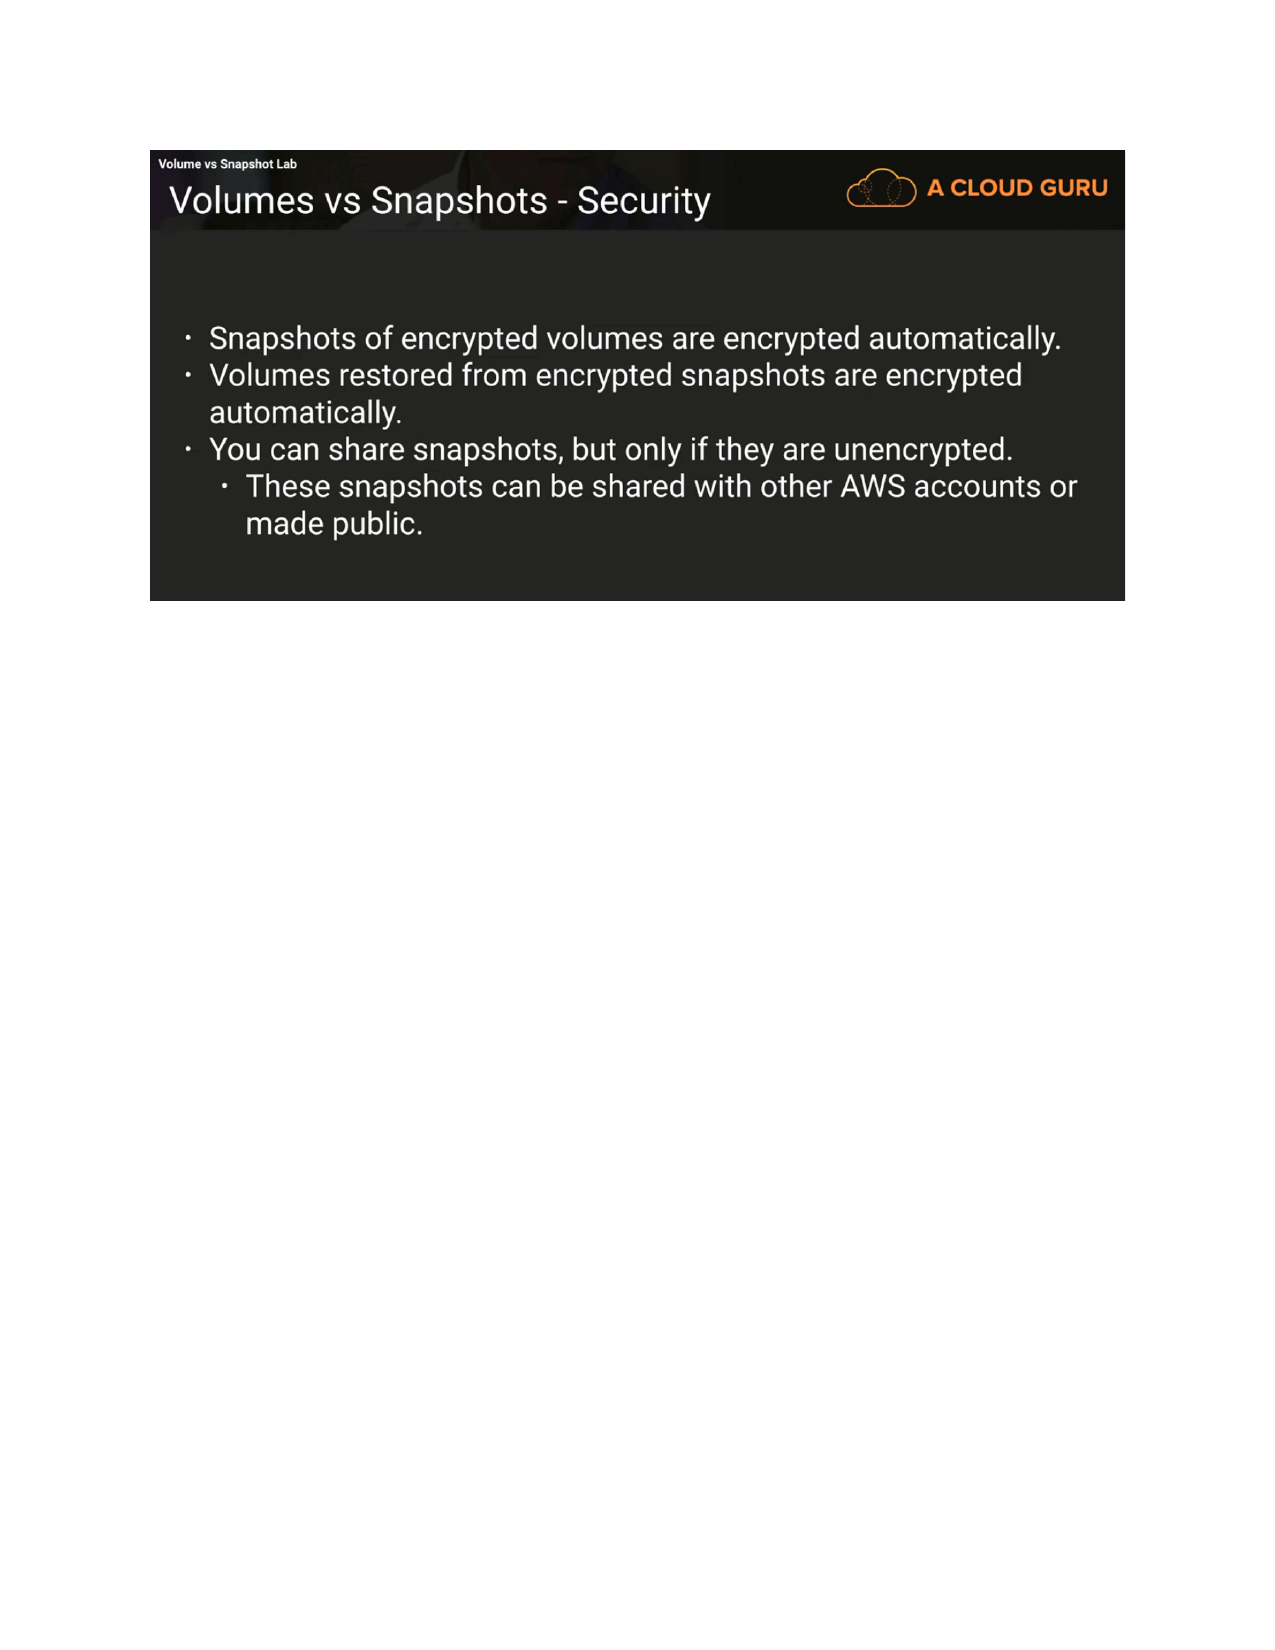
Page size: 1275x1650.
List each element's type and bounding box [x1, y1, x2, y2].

picture [150, 150, 1125, 601]
